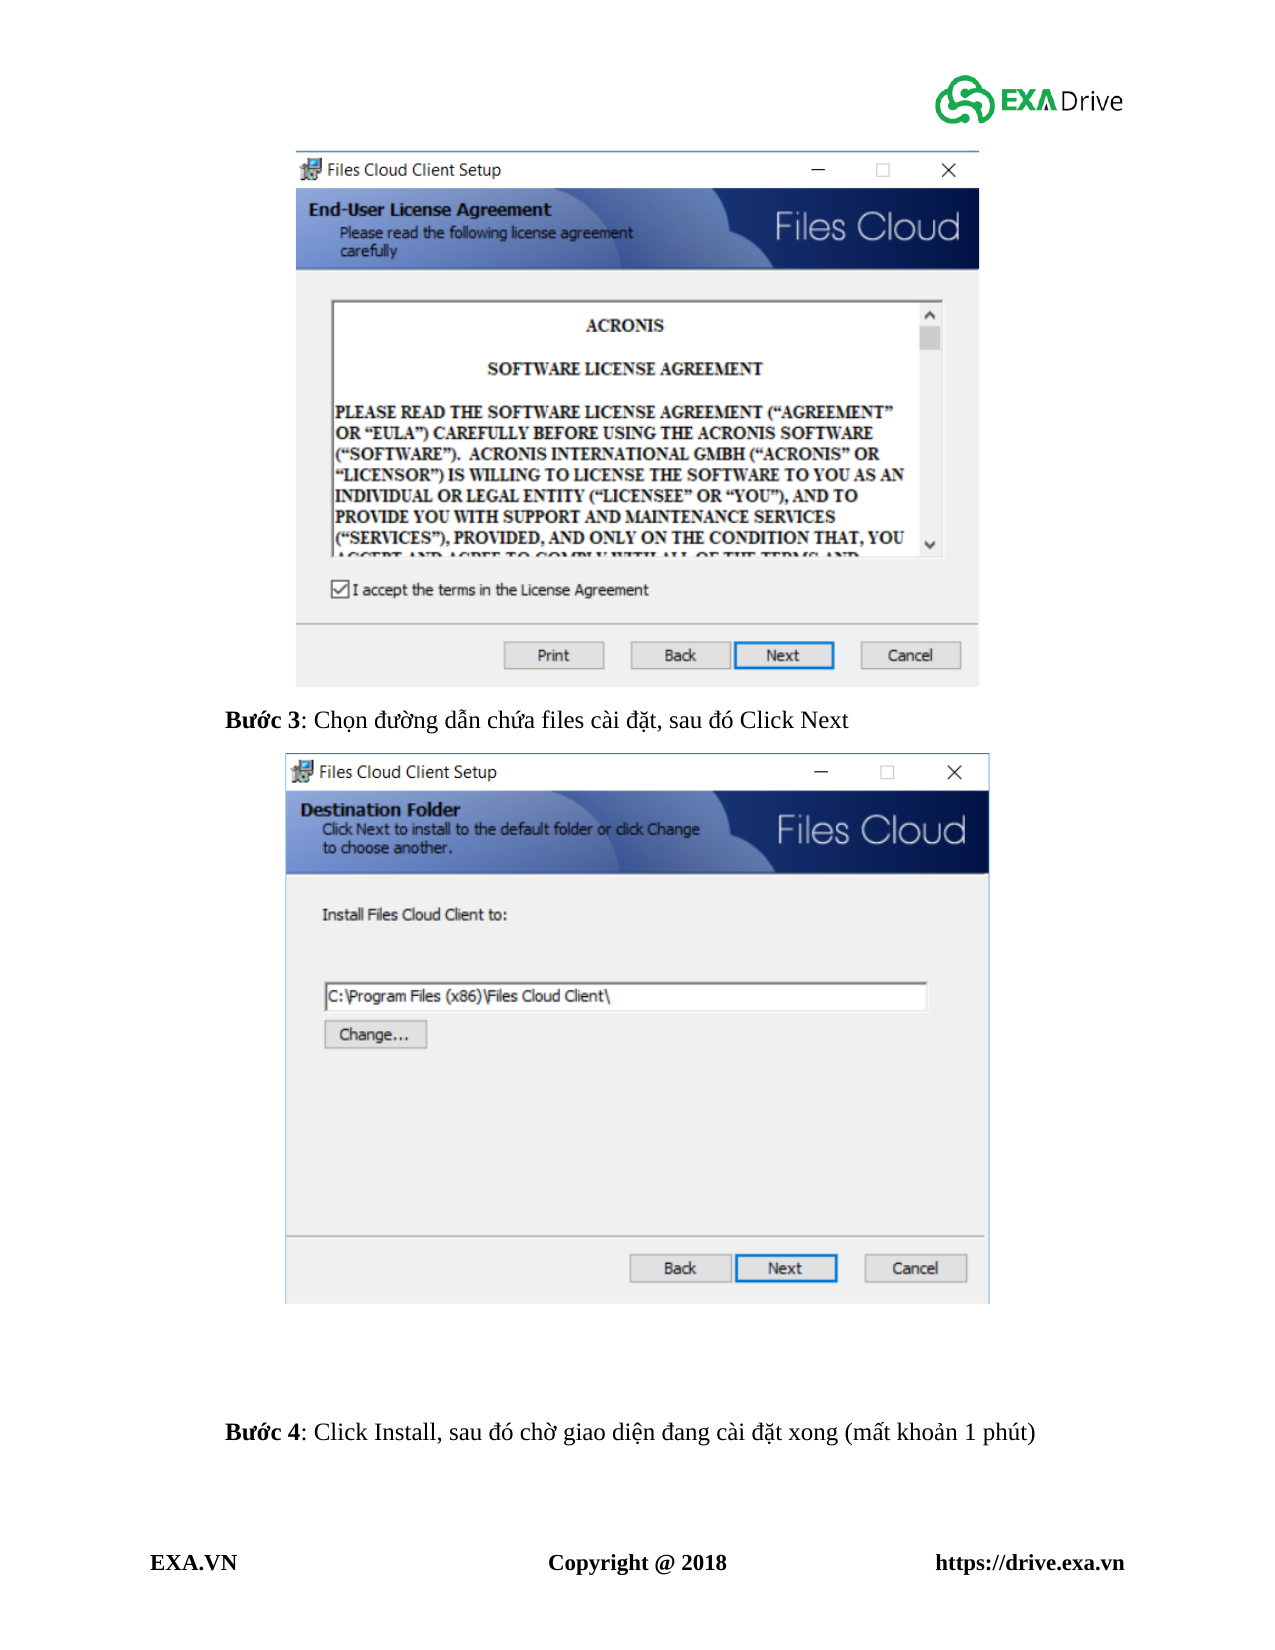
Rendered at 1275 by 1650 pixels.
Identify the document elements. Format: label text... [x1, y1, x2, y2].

text Bước 3: Chọn đường dẫn chứa files cài đặt, sau đó Click Next [150, 705, 1125, 734]
text Bước 4: Click Install, sau đó chờ giao diện đang cài đặt xong (mất khoản 1 phút) [150, 1417, 1125, 1446]
picture [295, 150, 980, 687]
picture [932, 75, 1125, 124]
picture [285, 753, 990, 1304]
